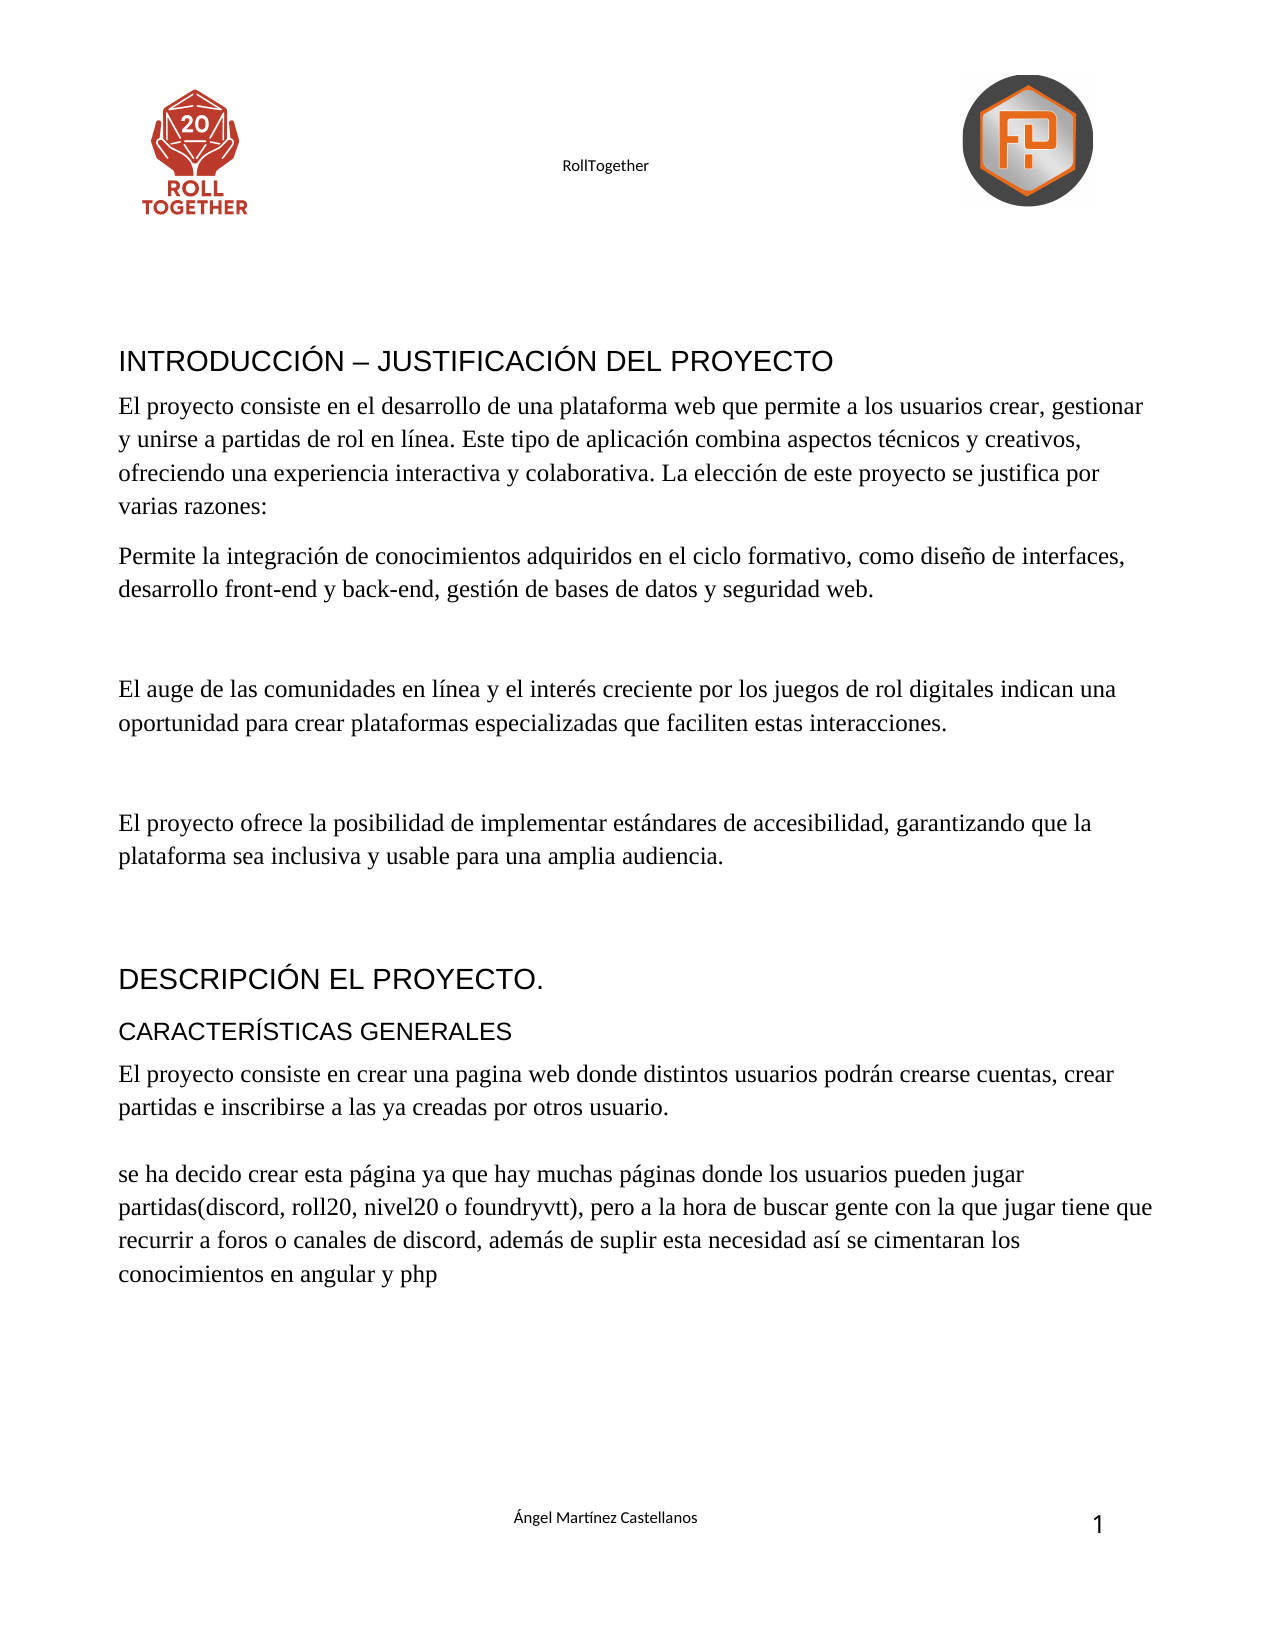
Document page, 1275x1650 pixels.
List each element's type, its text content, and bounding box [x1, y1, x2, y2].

text El auge de las comunidades en línea y el interés creciente por los juegos de rol digitales indican una oportunidad para crear plataformas especializadas que faciliten estas interacciones. [118, 674, 1157, 736]
text El proyecto consiste en crear una pagina web donde distintos usuarios podrán crearse cuentas, crear partidas e inscribirse a las ya creadas por otros usuario. se ha decido crear esta página ya que hay muchas páginas donde los usuarios pueden jugar partidas(discord, roll20, nivel20 o foundryvtt), pero a la hora de buscar gente con la que jugar tiene que recurrir a foros o canales de discord, además de suplir esta necesidad así se cimentaran los conocimientos en angular y php [118, 1059, 1157, 1327]
subtitle DESCRIPCIÓN EL PROYECTO. [118, 962, 1157, 995]
text Permite la integración de conocimientos adquiridos en el ciclo formativo, como diseño de interfaces, desarrollo front-end y back-end, gestión de bases de datos y seguridad web. [118, 541, 1157, 603]
picture [962, 75, 1094, 207]
text El proyecto ofrece la posibilidad de implementar estándares de accesibilidad, garantizando que la plataforma sea inclusiva y usable para una amplia audiencia. [118, 808, 1157, 870]
text El proyecto consiste en el desarrollo de una plataforma web que permite a los usuarios crear, gestionar y unirse a partidas de rol en línea. Este tipo de aplicación combina aspectos técnicos y creativos, ofreciendo una experiencia interactiva y colaborativa. La elección de este proyecto se justifica por varias razones: [118, 391, 1157, 520]
subtitle INTRODUCCIÓN – JUSTIFICACIÓN DEL PROYECTO [118, 344, 1157, 377]
picture [118, 75, 273, 230]
subtitle CARACTERÍSTICAS GENERALES [118, 1017, 1157, 1046]
